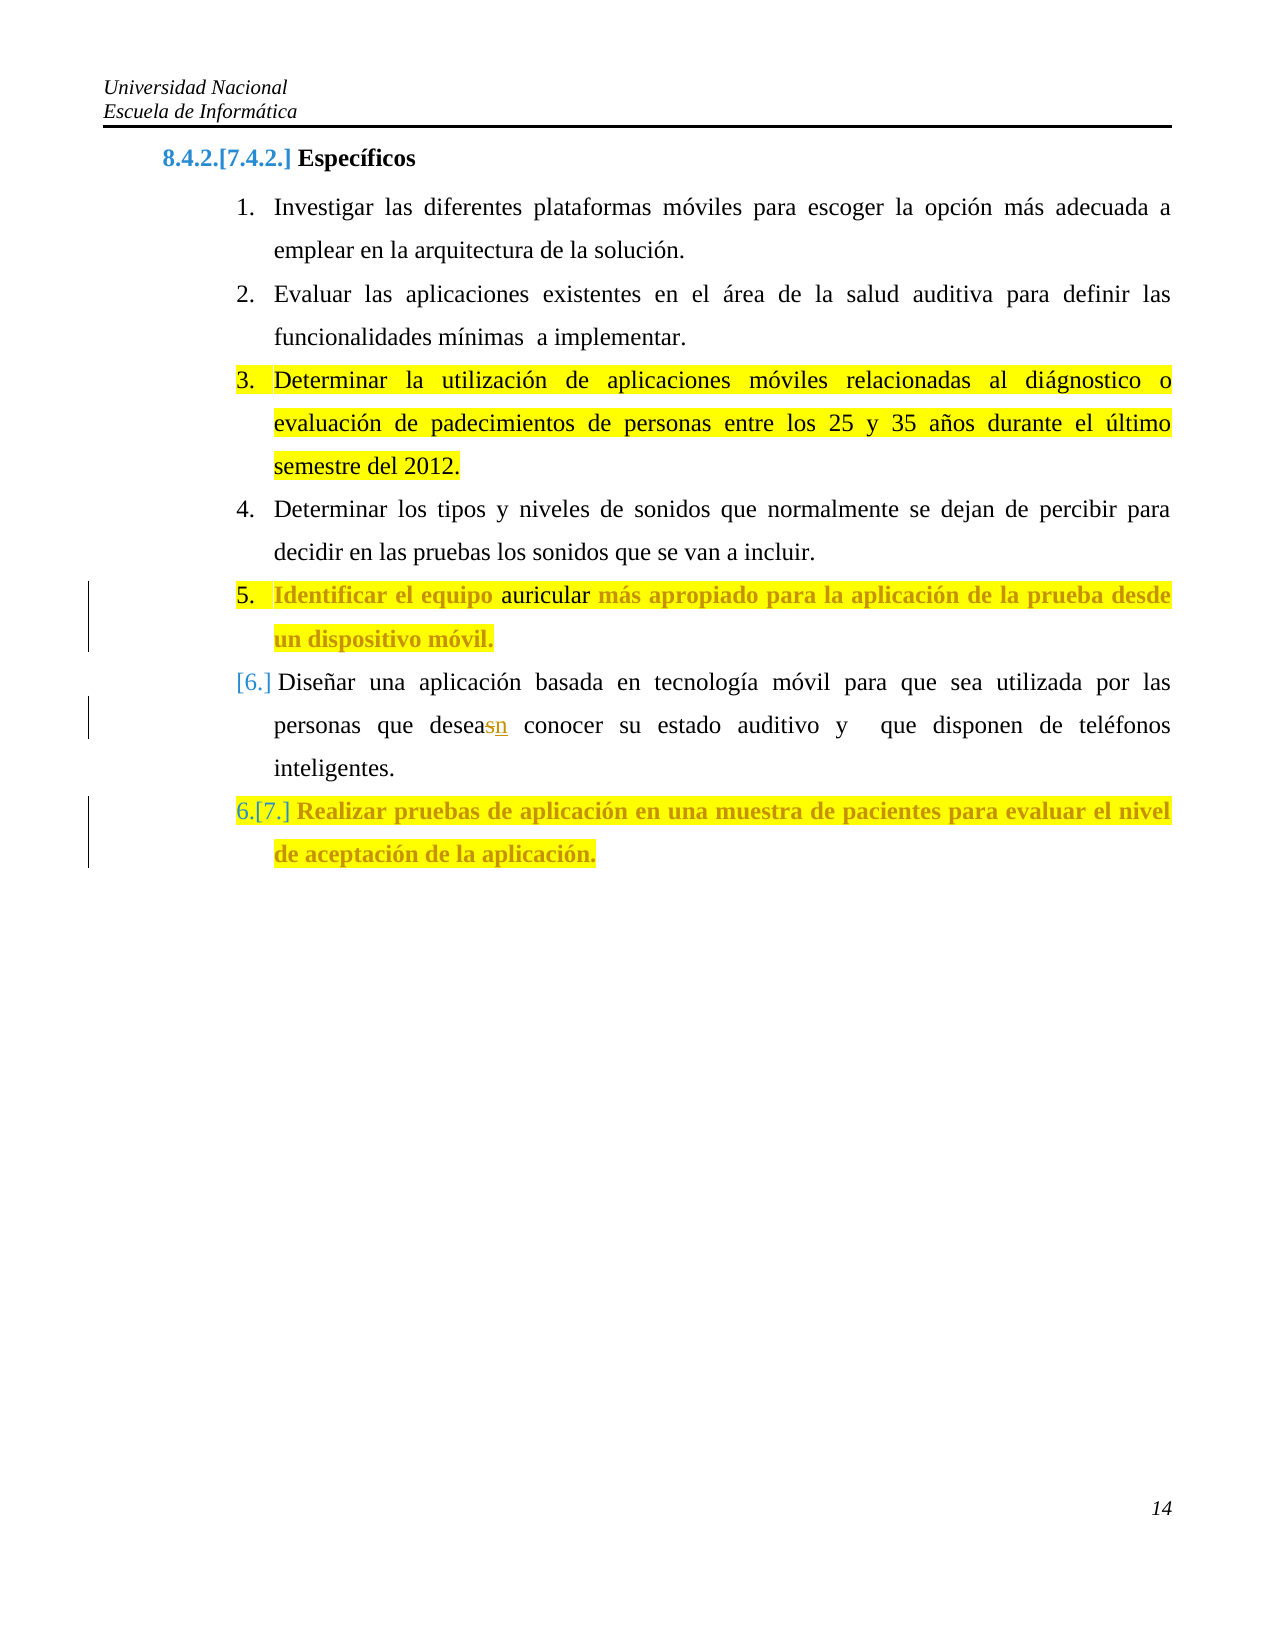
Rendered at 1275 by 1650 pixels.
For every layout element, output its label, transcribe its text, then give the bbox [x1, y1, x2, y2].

text Específicos [162, 143, 1172, 172]
list Diseñar una aplicación basada en tecnología móvil para que sea utilizada por las personas que desea conocer su estado auditivo y que disponen de teléfonos inteligentes. [236, 667, 1172, 782]
list Evaluar las aplicaciones existentes en el área de la salud auditiva para definir las funcionalidades mínimas a implementar. [236, 279, 1172, 351]
list Identificar el equipo auricular más apropiado para la aplicación de la prueba desde un dispositivo móvil. [236, 581, 1172, 652]
list Investigar las diferentes plataformas móviles para escoger la opción más adecuada a emplear en la arquitectura de la solución. [236, 192, 1172, 264]
list Determinar los tipos y niveles de sonidos que normalmente se dejan de percibir para decidir en las pruebas los sonidos que se van a incluir. [236, 494, 1172, 566]
list Determinar la utilización de aplicaciones móviles relacionadas al diágnostico o evaluación de padecimientos de personas entre los 25 y 35 años durante el último semestre del 2012. [236, 365, 1172, 480]
list Realizar pruebas de aplicación en una muestra de pacientes para evaluar el nivel de aceptación de la aplicación. [236, 825, 1172, 868]
